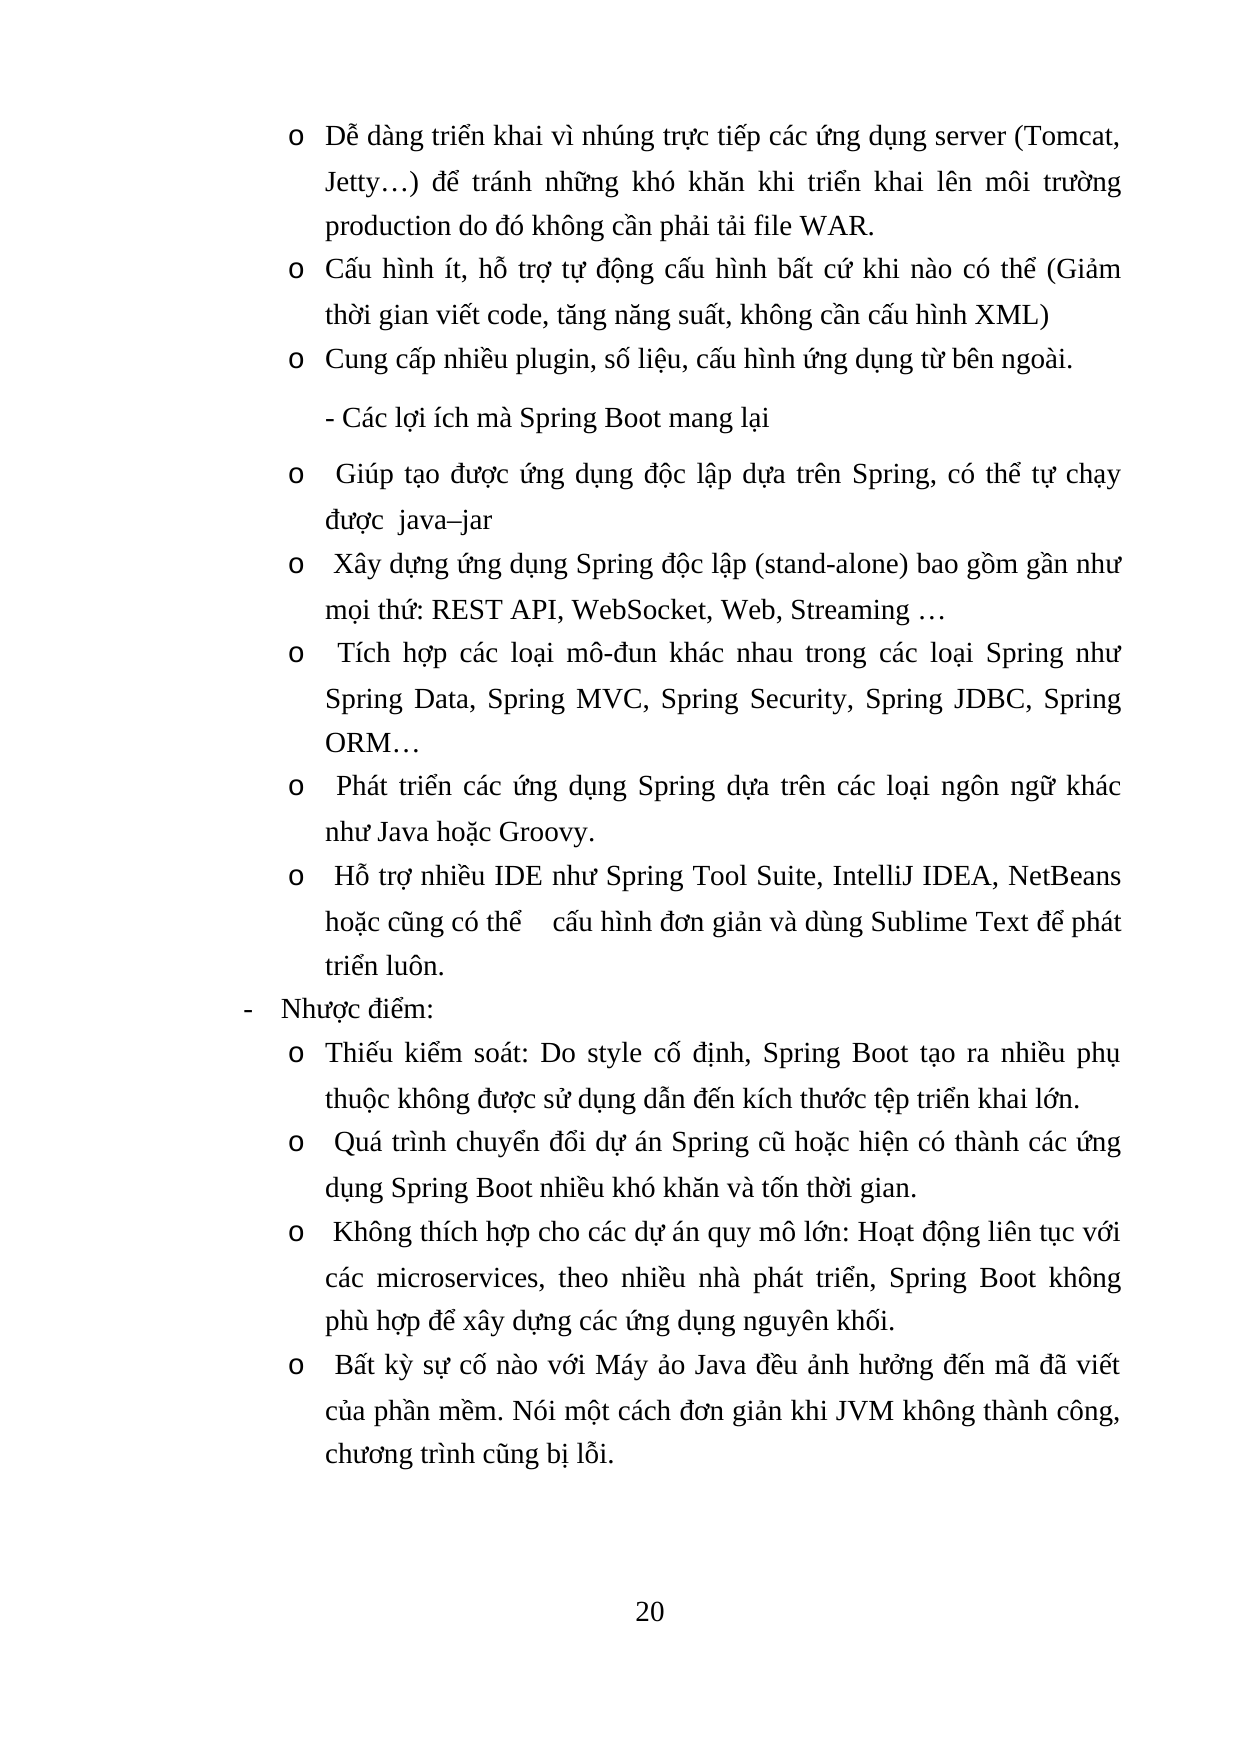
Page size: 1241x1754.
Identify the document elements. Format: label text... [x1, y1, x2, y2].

list Dễ dàng triển khai vì nhúng trực tiếp các ứng dụng server (Tomcat, Jetty…) để tránh những khó khăn khi triển khai lên môi trường production do đó không cần phải tải file WAR. [287, 118, 1122, 241]
list Bất kỳ sự cố nào với Máy ảo Java đều ảnh hưởng đến mã đã viết của phần mềm. Nói một cách đơn giản khi JVM không thành công, chương trình cũng bị lỗi. [287, 1347, 1122, 1470]
list Phát triển các ứng dụng Spring dựa trên các loại ngôn ngữ khác như Java hoặc Groovy. [287, 768, 1122, 848]
list Cung cấp nhiều plugin, số liệu, cấu hình ứng dụng từ bên ngoài. [287, 341, 1122, 377]
list Quá trình chuyển đổi dự án Spring cũ hoặc hiện có thành các ứng dụng Spring Boot nhiều khó khăn và tốn thời gian. [287, 1124, 1122, 1204]
list Nhược điểm: [243, 991, 1122, 1025]
list Tích hợp các loại mô-đun khác nhau trong các loại Spring như Spring Data, Spring MVC, Spring Security, Spring JDBC, Spring ORM… [287, 635, 1122, 758]
list Cấu hình ít, hỗ trợ tự động cấu hình bất cứ khi nào có thể (Giảm thời gian viết code, tăng năng suất, không cần cấu hình XML) [287, 251, 1122, 331]
text - Các lợi ích mà Spring Boot mang lại [325, 400, 1122, 434]
list Thiếu kiểm soát: Do style cố định, Spring Boot tạo ra nhiều phụ thuộc không được sử dụng dẫn đến kích thước tệp triển khai lớn. [287, 1035, 1122, 1114]
list Hỗ trợ nhiều IDE như Spring Tool Suite, IntelliJ IDEA, NetBeans hoặc cũng có thể cấu hình đơn giản và dùng Sublime Text để phát triển luôn. [287, 858, 1122, 981]
list Không thích hợp cho các dự án quy mô lớn: Hoạt động liên tục với các microservices, theo nhiều nhà phát triển, Spring Boot không phù hợp để xây dựng các ứng dụng nguyên khối. [287, 1214, 1122, 1337]
list Giúp tạo được ứng dụng độc lập dựa trên Spring, có thể tự chạy được java–jar [287, 456, 1122, 536]
list Xây dựng ứng dụng Spring độc lập (stand-alone) bao gồm gần như mọi thứ: REST API, WebSocket, Web, Streaming … [287, 546, 1122, 625]
